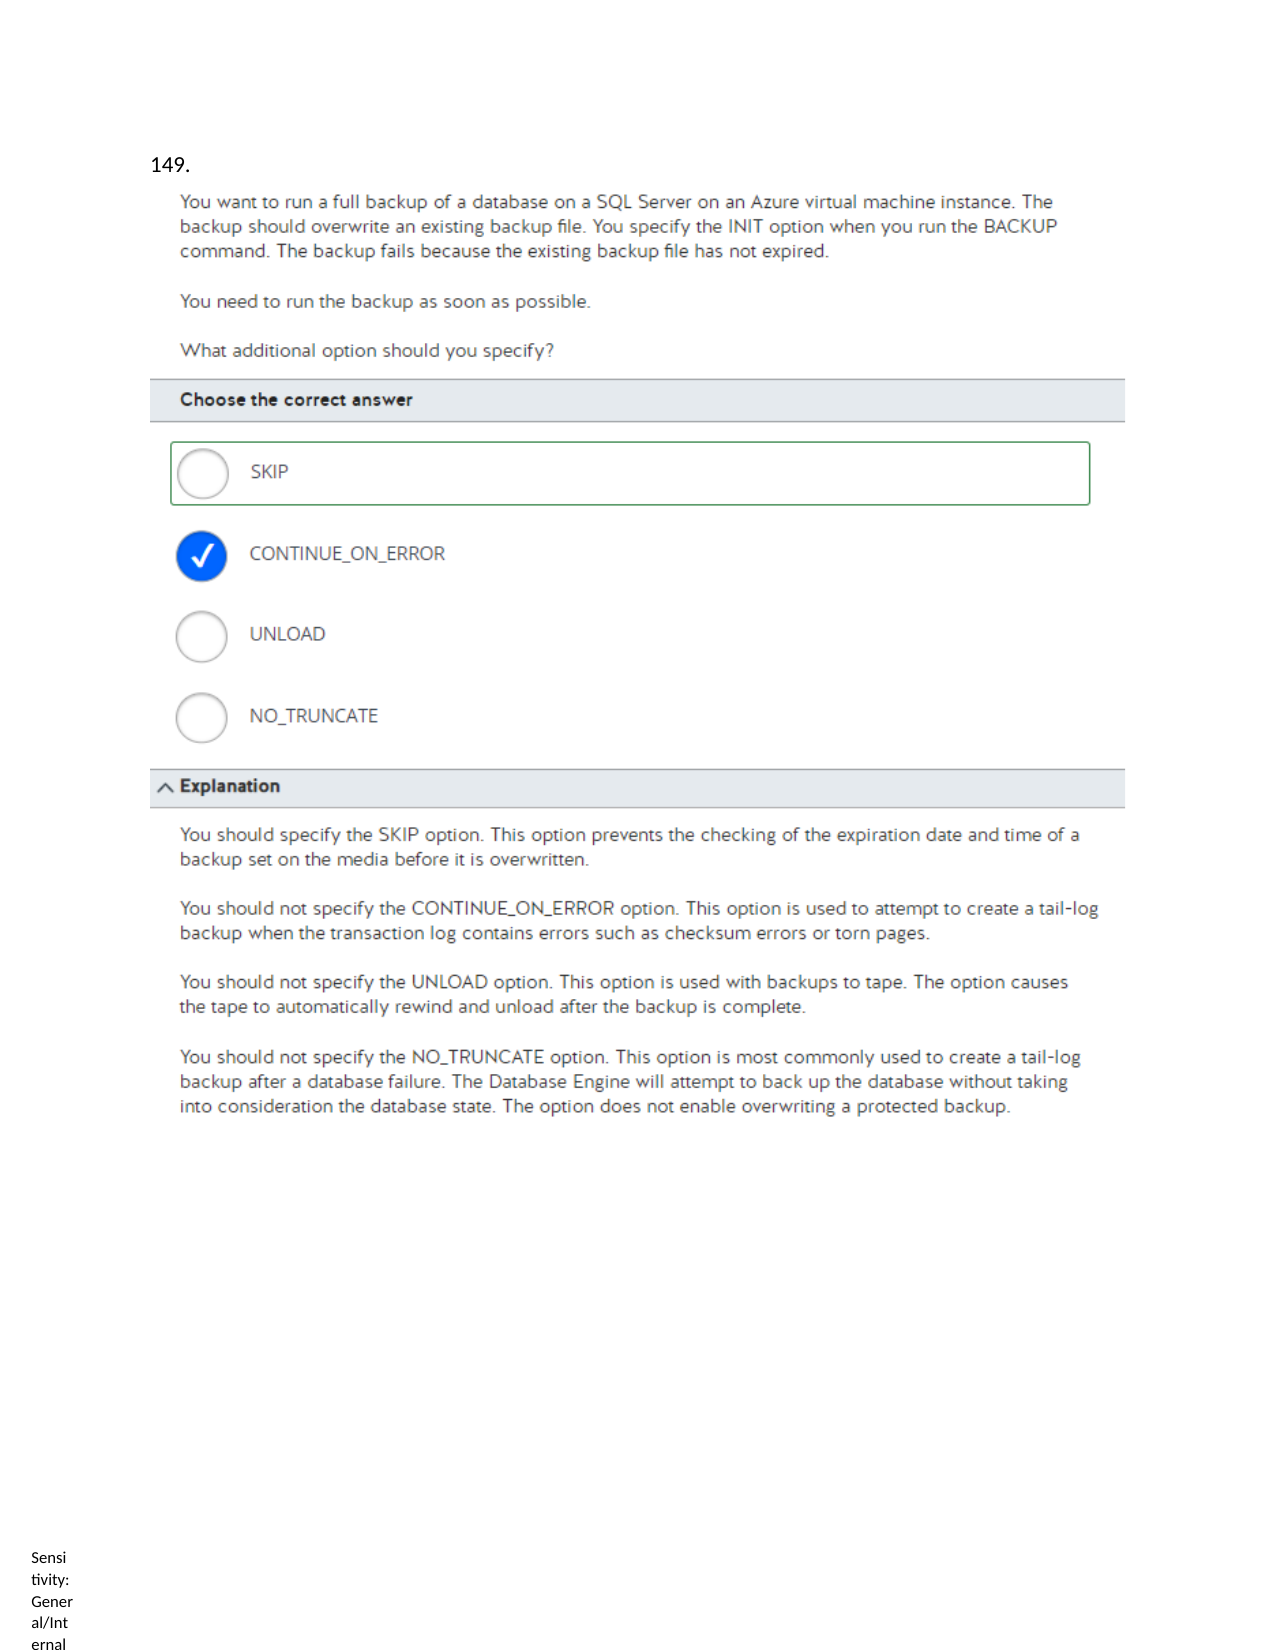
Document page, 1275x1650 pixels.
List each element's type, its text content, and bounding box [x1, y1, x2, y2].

text 149. [150, 150, 1125, 178]
picture [150, 178, 1125, 1129]
